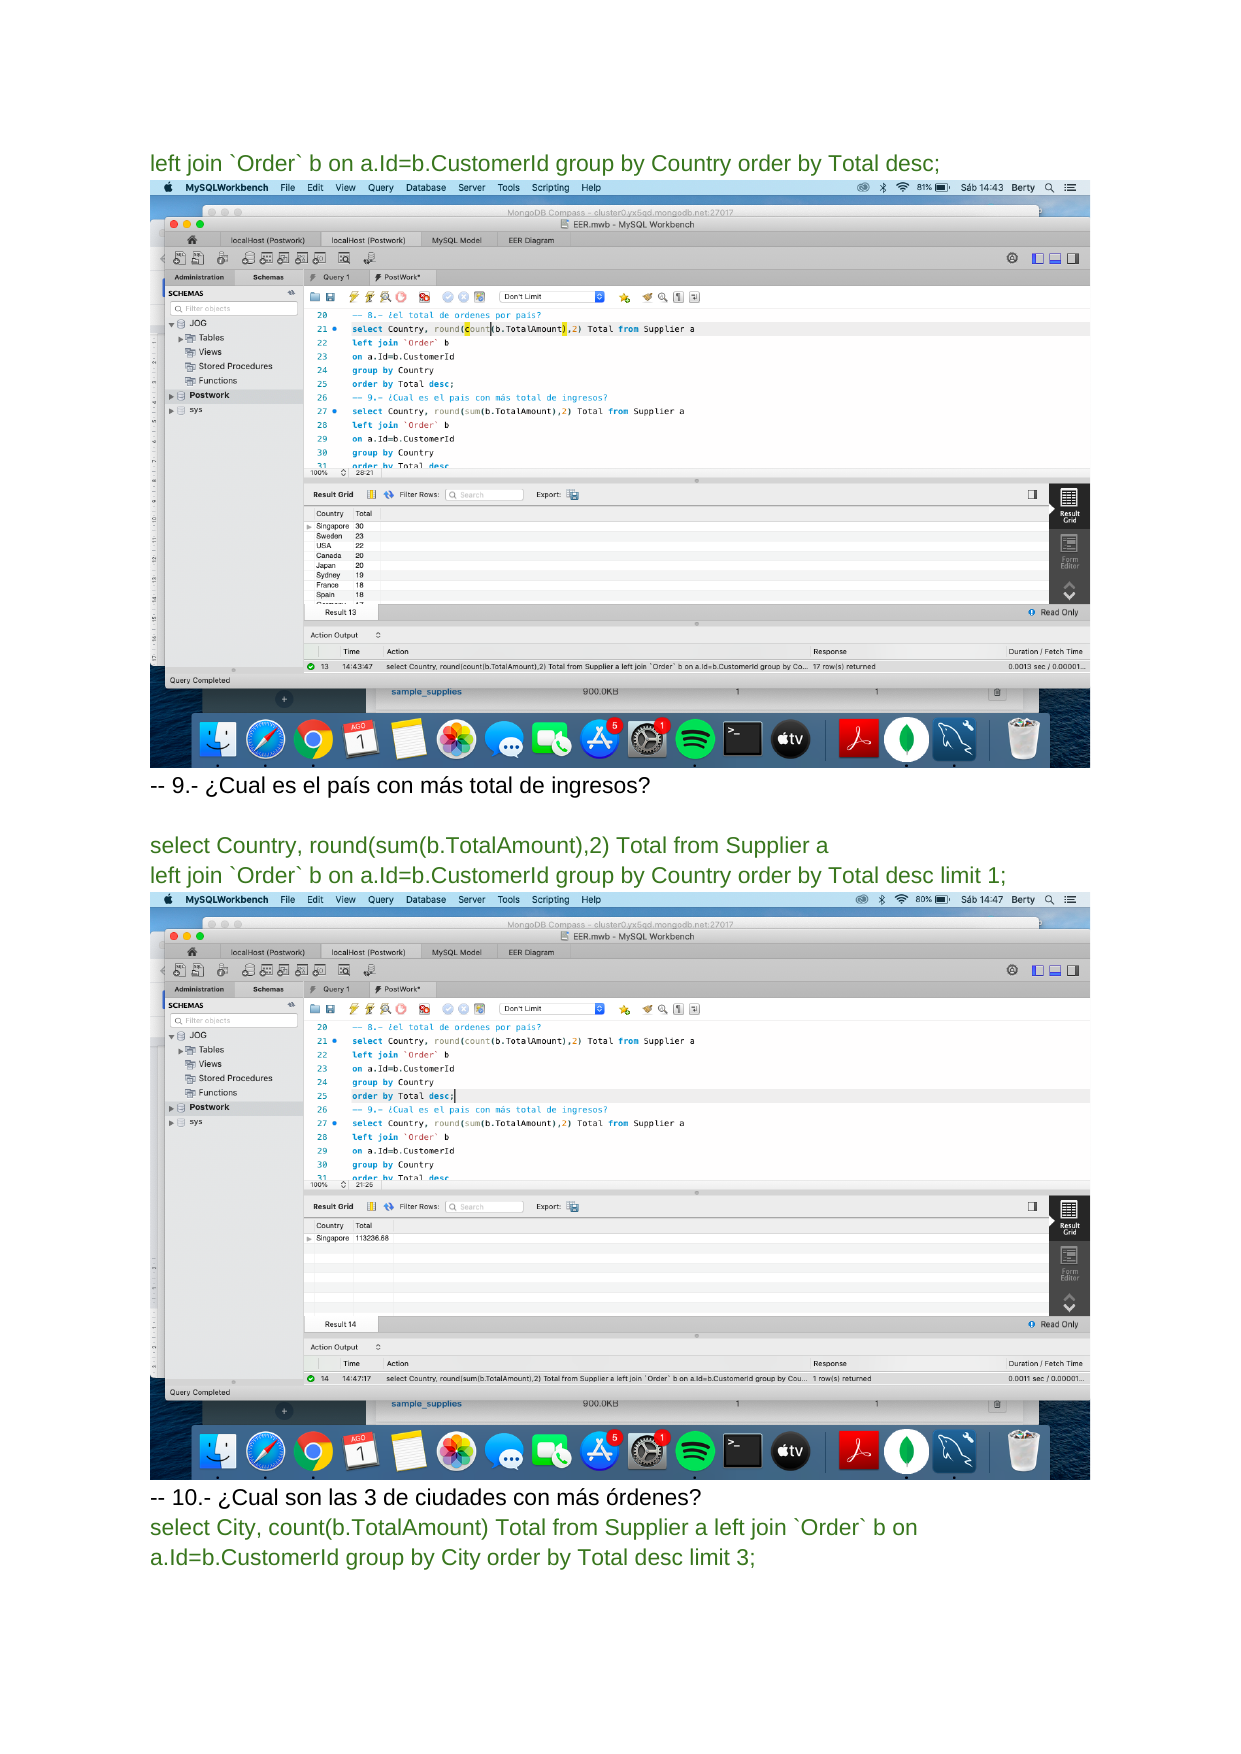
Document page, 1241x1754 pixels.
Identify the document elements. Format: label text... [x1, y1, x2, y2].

text -- 9.- ¿Cual es el país con más total de ingresos? [150, 772, 1090, 798]
text left join `Order` b on a.Id=b.CustomerId group by Country order by Total desc limit 1; [150, 862, 1090, 888]
picture [150, 180, 1091, 768]
text select City, count(b.TotalAmount) Total from Supplier a left join `Order` b on a.Id=b.CustomerId group by City order by Total desc limit 3; [150, 1514, 1090, 1571]
picture [150, 892, 1091, 1480]
text -- 10.- ¿Cual son las 3 de ciudades con más órdenes? [150, 1484, 1090, 1510]
text left join `Order` b on a.Id=b.CustomerId group by Country order by Total desc; [150, 150, 1090, 176]
text select Country, round(sum(b.TotalAmount),2) Total from Supplier a [150, 832, 1090, 858]
